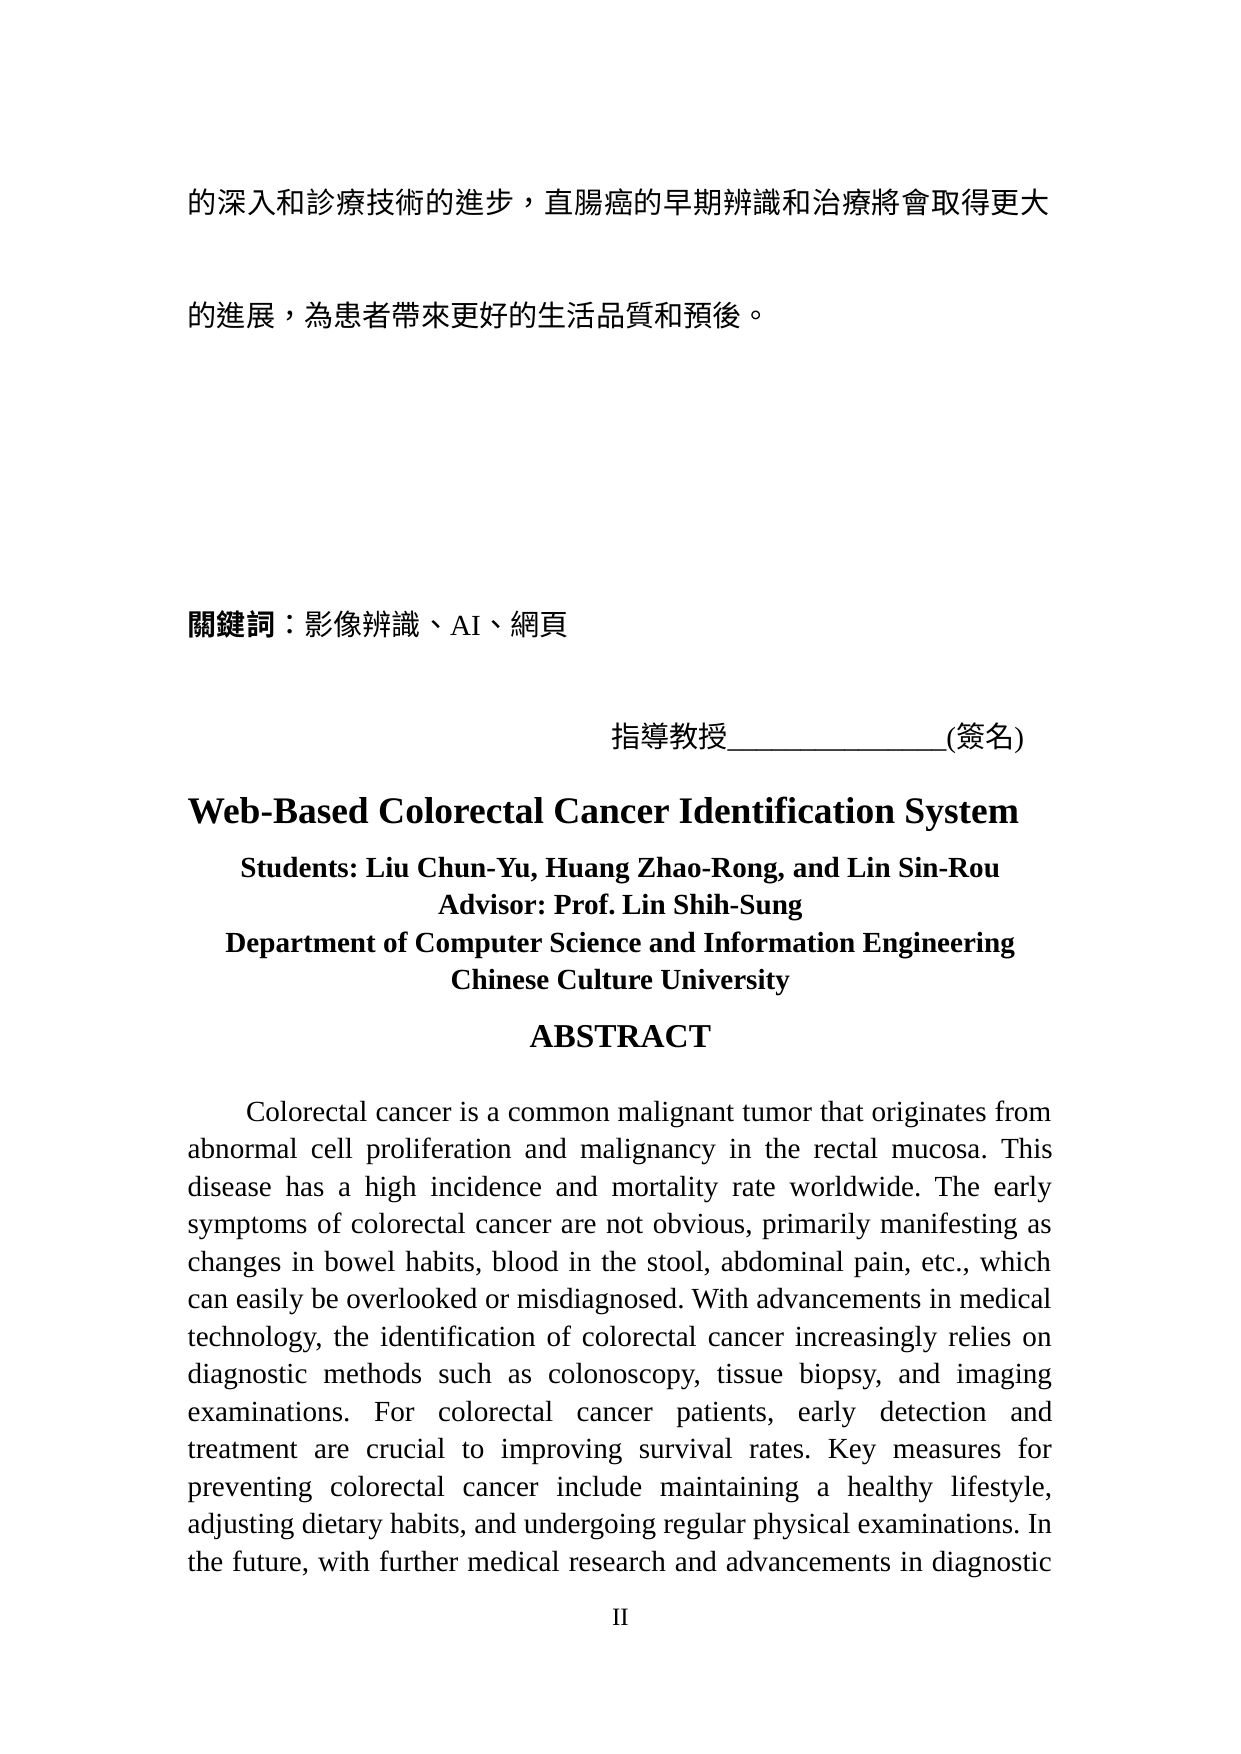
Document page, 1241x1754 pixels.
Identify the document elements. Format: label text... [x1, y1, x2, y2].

text Department of Computer Science and Information Engineering Chinese Culture University [187, 923, 1053, 998]
subtitle ABSTRACT [187, 998, 1053, 1073]
text Web-Based Colorectal Cancer Identification System [187, 773, 1053, 848]
text Students: Liu Chun-Yu, Huang Zhao-Rong, and Lin Sin-Rou [187, 848, 1053, 885]
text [187, 1092, 1053, 1579]
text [187, 164, 1053, 351]
text 關鍵詞：影像辨識、AI、網頁 [187, 585, 1053, 660]
text Advisor: Prof. Lin Shih-Sung [187, 885, 1053, 923]
text 指導教授_______________(簽名) [187, 698, 1024, 773]
